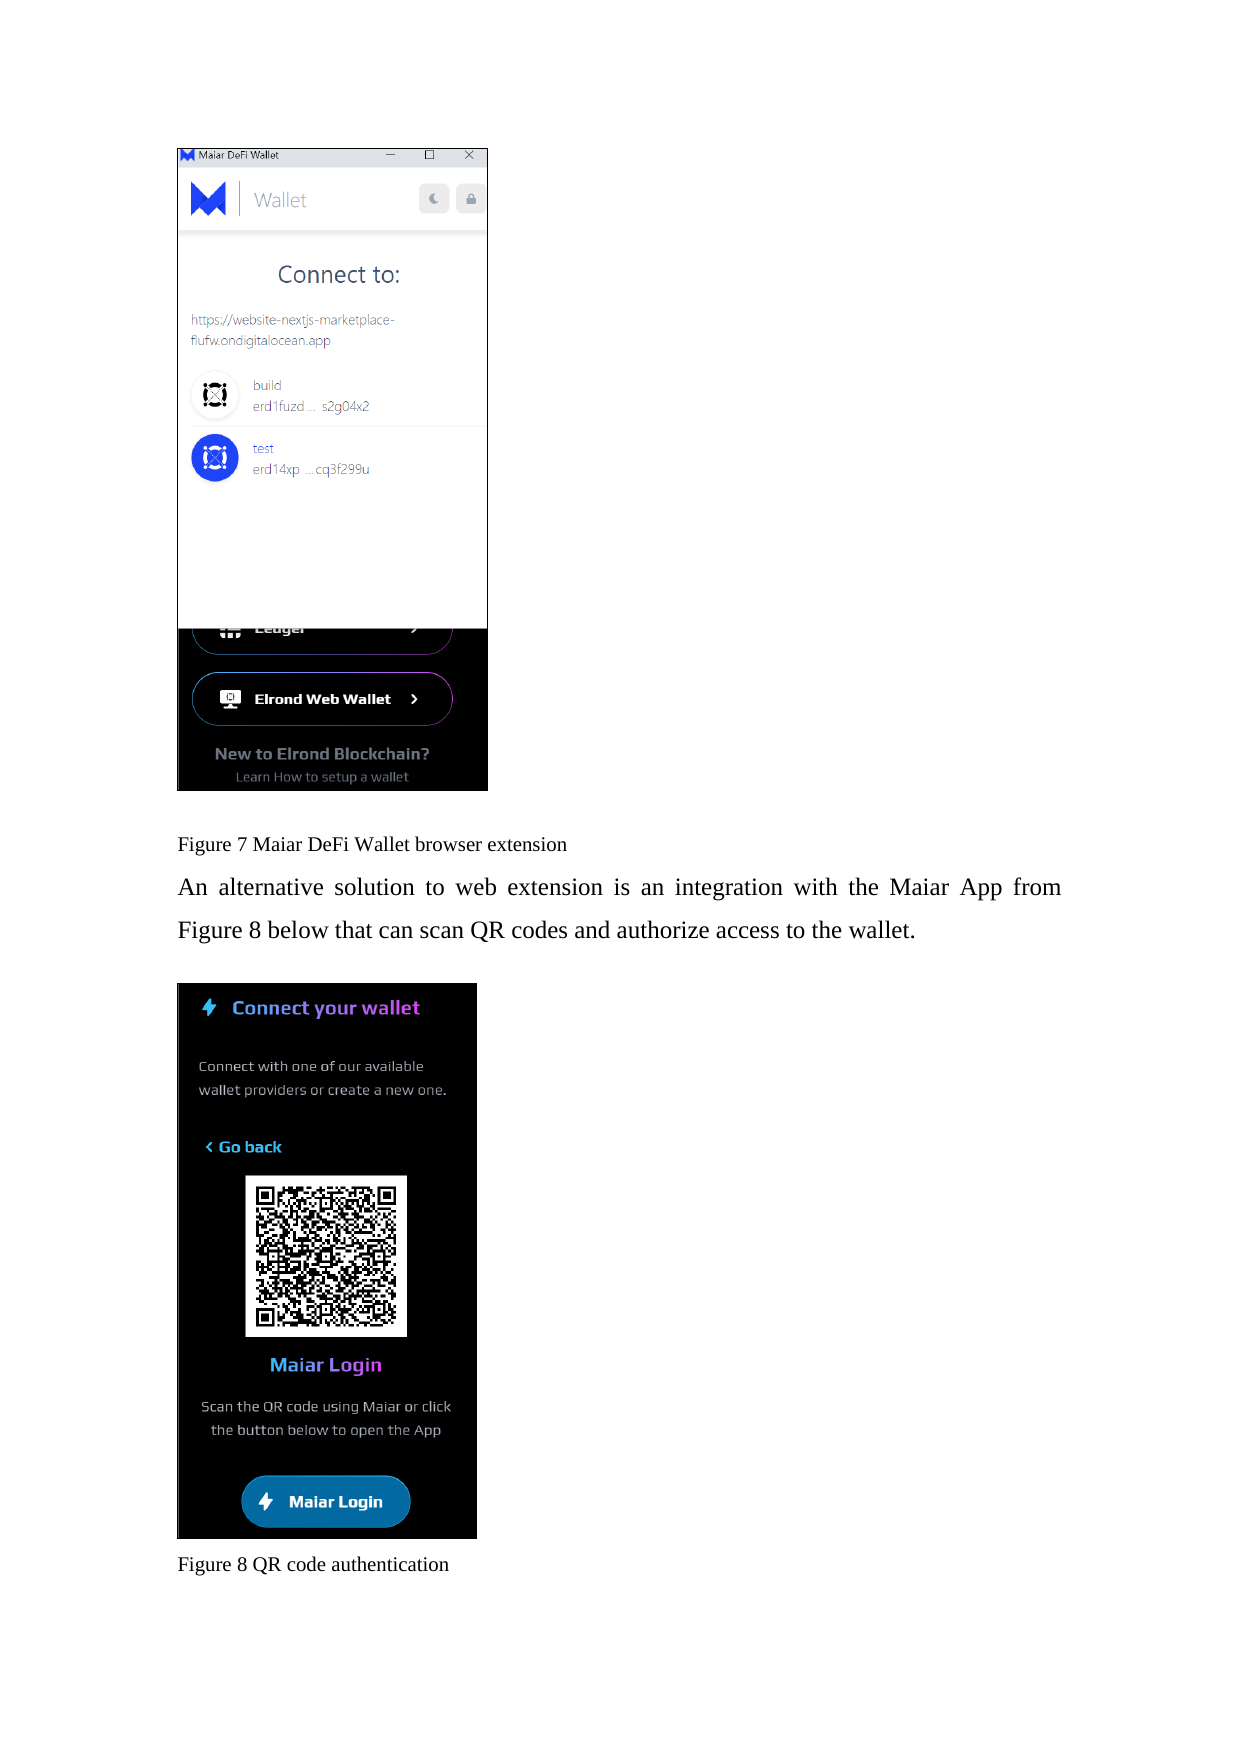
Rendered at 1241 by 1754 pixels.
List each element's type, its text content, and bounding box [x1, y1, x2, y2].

picture [178, 149, 487, 790]
text An alternative solution to web extension is an integration with the Maiar App from Figure 8 below that can scan QR codes and authorize access to the wallet. [177, 872, 1063, 944]
text Figure 7 Maiar DeFi Wallet browser extension [177, 832, 1063, 856]
picture [178, 984, 476, 1538]
text Figure 8 QR code authentication [177, 1552, 1063, 1576]
